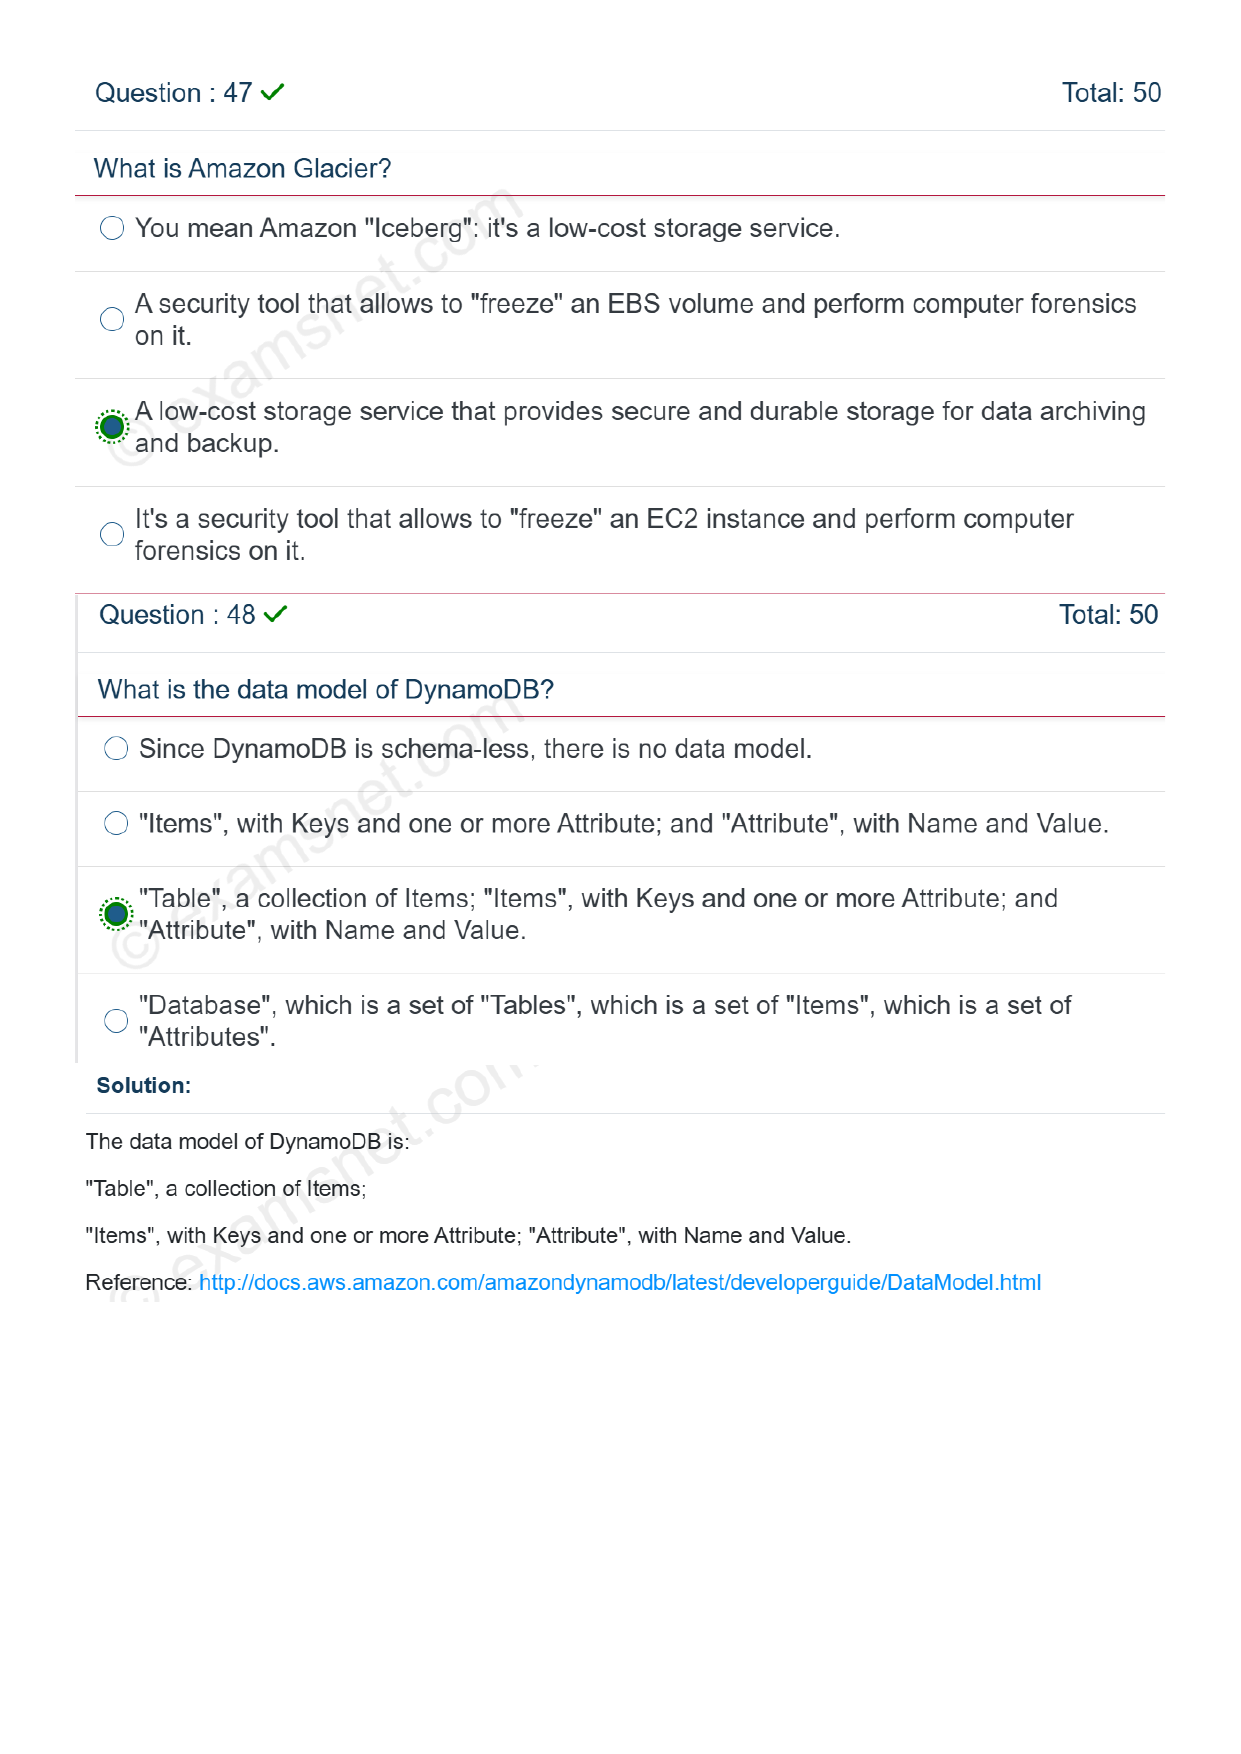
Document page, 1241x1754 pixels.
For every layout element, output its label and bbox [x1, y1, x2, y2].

picture [75, 75, 1166, 594]
picture [75, 595, 1166, 1063]
picture [75, 1065, 1166, 1302]
